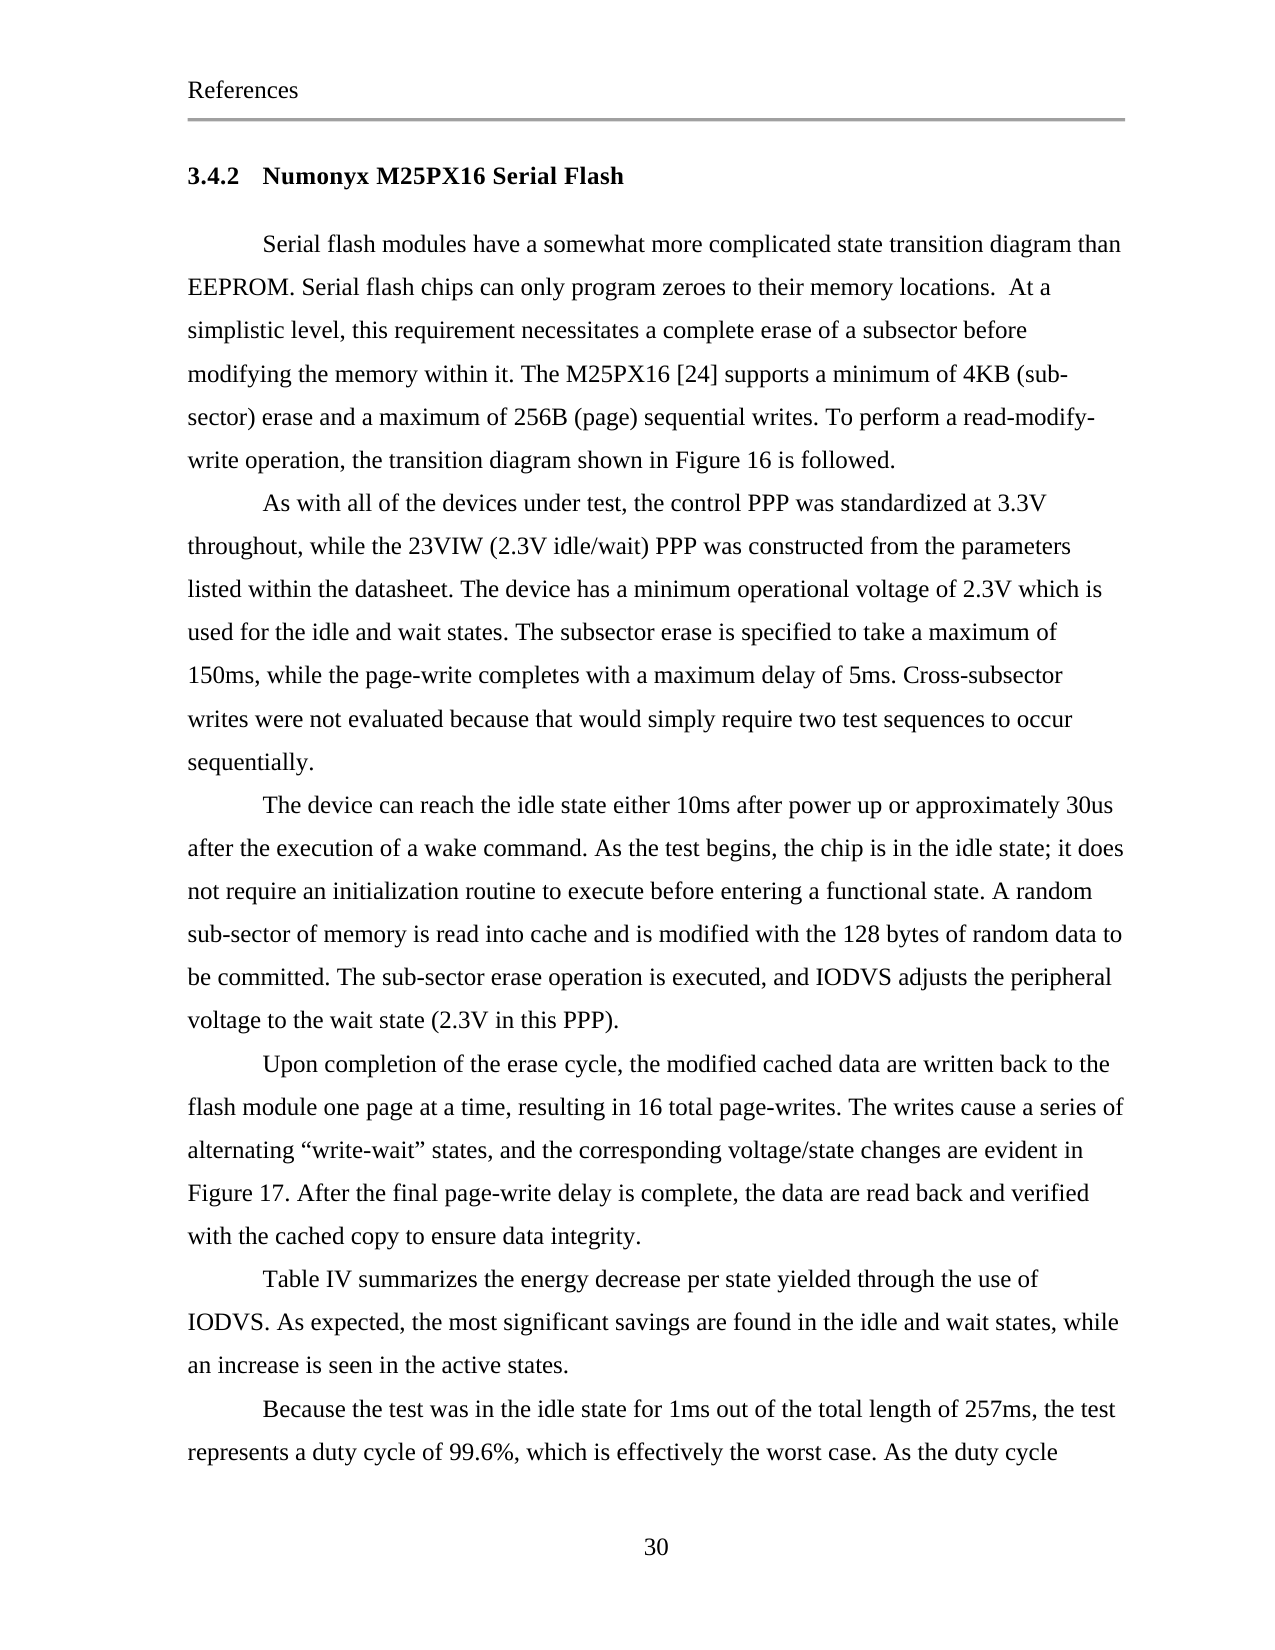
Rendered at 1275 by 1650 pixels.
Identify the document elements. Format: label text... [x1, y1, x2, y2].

text Table IV summarizes the energy decrease per state yielded through the use of IODVS. As expected, the most significant savings are found in the idle and wait states, while an increase is seen in the active states. [187, 1264, 1125, 1379]
text Upon completion of the erase cycle, the modified cached data are written back to the flash module one page at a time, resulting in 16 total page-writes. The writes cause a series of alternating “write-wait” states, and the corresponding voltage/state changes are evident in Figure 17. After the final page-write delay is complete, the data are read back and verified with the cached copy to ensure data integrity. [187, 1049, 1125, 1250]
text Serial flash modules have a somewhat more complicated state transition diagram than EEPROM. Serial flash chips can only program zeroes to their memory locations. At a simplistic level, this requirement necessitates a complete erase of a subsector before modifying the memory within it. The M25PX16 supports a minimum of 4KB (sub-sector) erase and a maximum of 256B (page) sequential writes. To perform a read-modify-write operation, the transition diagram shown in Figure 16 is followed. [187, 229, 1125, 474]
subtitle Numonyx M25PX16 Serial Flash [187, 161, 1125, 190]
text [187, 1394, 1125, 1466]
text As with all of the devices under test, the control PPP was standardized at 3.3V throughout, while the 23VIW (2.3V idle/wait) PPP was constructed from the parameters listed within the datasheet. The device has a minimum operational voltage of 2.3V which is used for the idle and wait states. The subsector erase is specified to take a maximum of 150ms, while the page-write completes with a maximum delay of 5ms. Cross-subsector writes were not evaluated because that would simply require two test sequences to occur sequentially. [187, 488, 1125, 776]
text The device can reach the idle state either 10ms after power up or approximately 30us after the execution of a wake command. As the test begins, the chip is in the idle state; it does not require an initialization routine to execute before entering a functional state. A random sub-sector of memory is read into cache and is modified with the 128 bytes of random data to be committed. The sub-sector erase operation is executed, and IODVS adjusts the peripheral voltage to the wait state (2.3V in this PPP). [187, 790, 1125, 1034]
